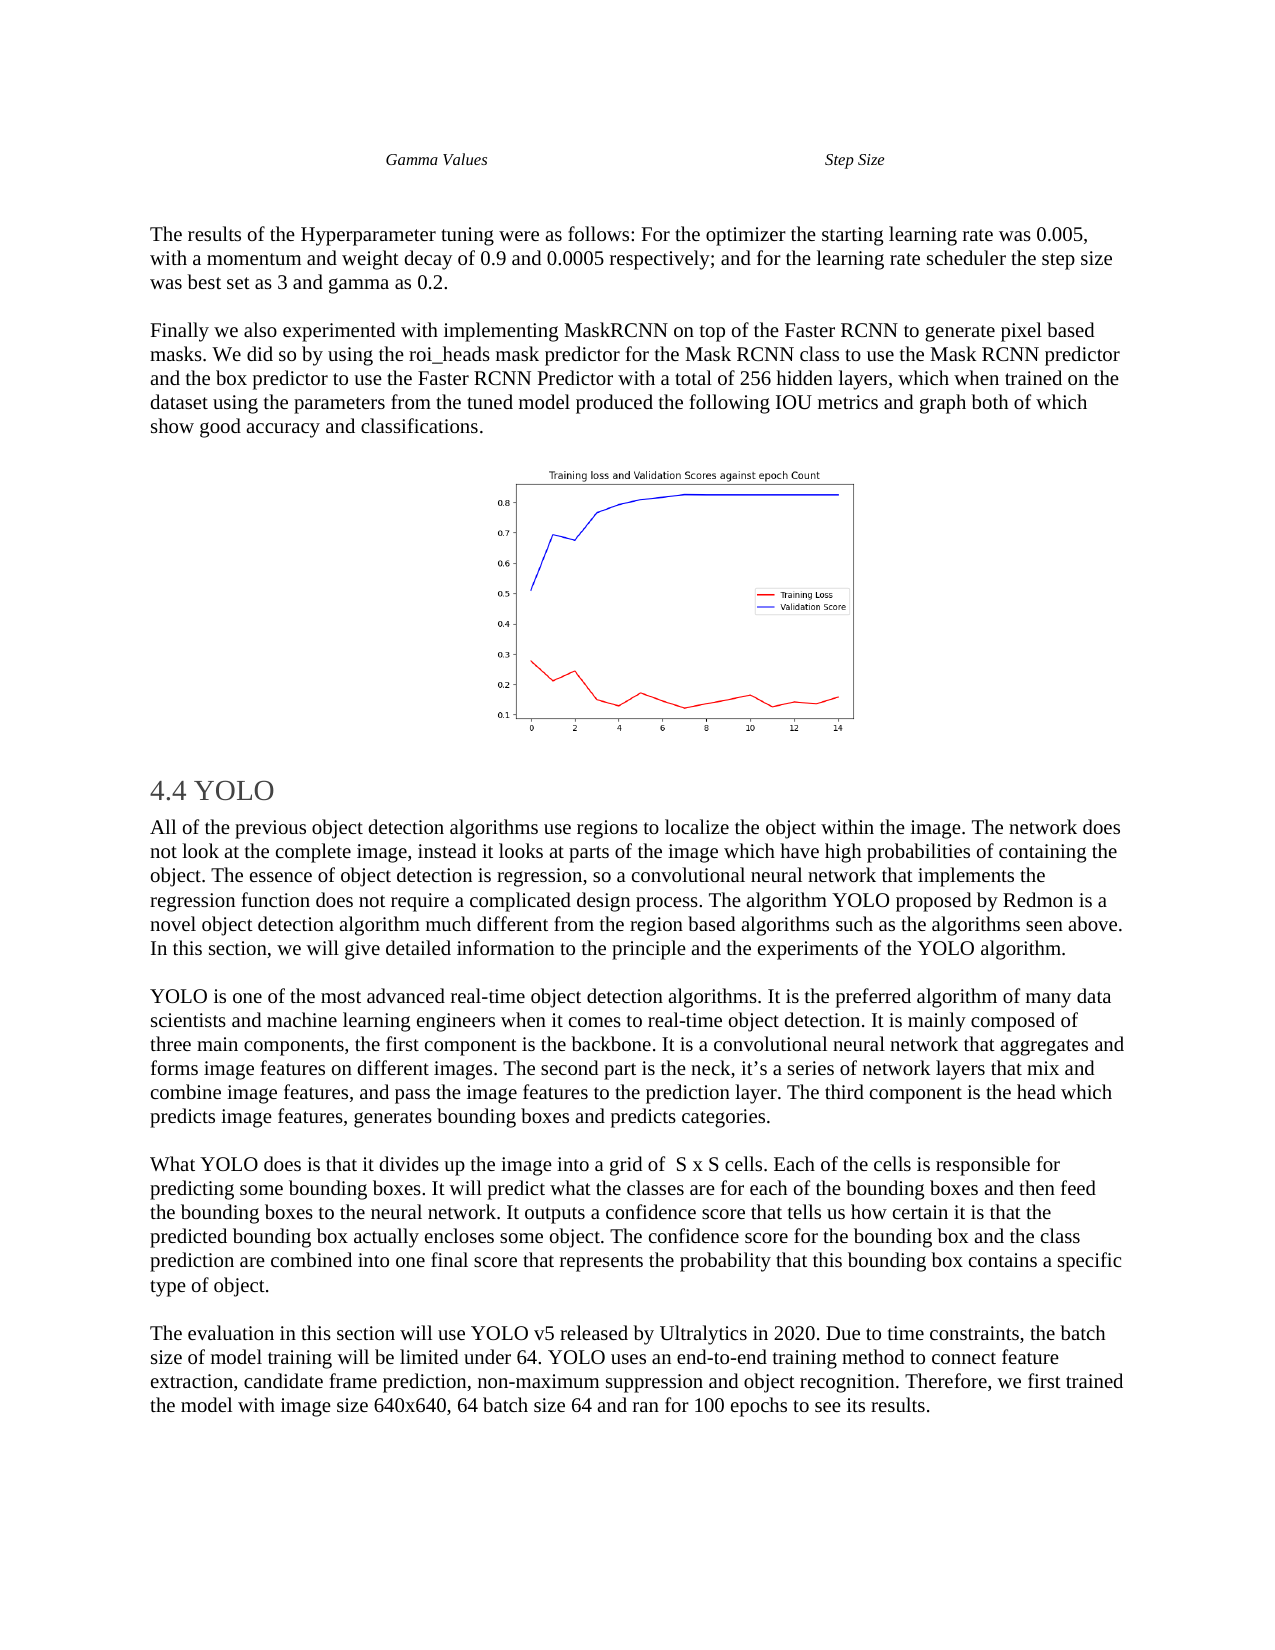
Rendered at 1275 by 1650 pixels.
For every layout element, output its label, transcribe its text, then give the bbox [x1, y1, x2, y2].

text The results of the Hyperparameter tuning were as follows: For the optimizer the starting learning rate was 0.005, with a momentum and weight decay of 0.9 and 0.0005 respectively; and for the learning rate scheduler the step size was best set as 3 and gamma as 0.2. [150, 222, 1125, 294]
text Gamma Values Step Size [150, 150, 1125, 169]
text YOLO is one of the most advanced real-time object detection algorithms. It is the preferred algorithm of many data scientists and machine learning engineers when it comes to real-time object detection. It is mainly composed of three main components, the first component is the backbone. It is a convolutional neural network that aggregates and forms image features on different images. The second part is the neck, it’s a series of network layers that mix and combine image features, and pass the image features to the prediction layer. The third component is the head which predicts image features, generates bounding boxes and predicts categories. [150, 984, 1125, 1128]
text Finally we also experimented with implementing MaskRCNN on top of the Faster RCNN to generate pixel based masks. We did so by using the roi_heads mask predictor for the Mask RCNN class to use the Mask RCNN predictor and the box predictor to use the Faster RCNN Predictor with a total of 256 hidden layers, which when trained on the dataset using the parameters from the tuned model produced the following IOU metrics and graph both of which show good accuracy and classifications. [150, 318, 1125, 438]
subtitle 4.4 YOLO [150, 773, 1125, 807]
text All of the previous object detection algorithms use regions to localize the object within the image. The network does not look at the complete image, instead it looks at parts of the image which have high probabilities of containing the object. The essence of object detection is regression, so a convolutional neural network that implements the regression function does not require a complicated design process. The algorithm YOLO proposed by Redmon is a novel object detection algorithm much different from the region based algorithms such as the algorithms seen above. In this section, we will give detailed information to the principle and the experiments of the YOLO algorithm. [150, 815, 1125, 960]
text The evaluation in this section will use YOLO v5 released by Ultralytics in 2020. Due to time constraints, the batch size of model training will be limited under 64. YOLO uses an end-to-end training method to connect feature extraction, candidate frame prediction, non-maximum suppression and object recognition. Therefore, we first trained the model with image size 640x640, 64 batch size 64 and ran for 100 epochs to see its results. [150, 1321, 1125, 1417]
picture [488, 462, 862, 741]
text What YOLO does is that it divides up the image into a grid of S x S cells. Each of the cells is responsible for predicting some bounding boxes. It will predict what the classes are for each of the bounding boxes and then feed the bounding boxes to the neural network. It outputs a confidence score that tells us how certain it is that the predicted bounding box actually encloses some object. The confidence score for the bounding box and the class prediction are combined into one final score that represents the probability that this bounding box contains a specific type of object. [150, 1152, 1125, 1297]
